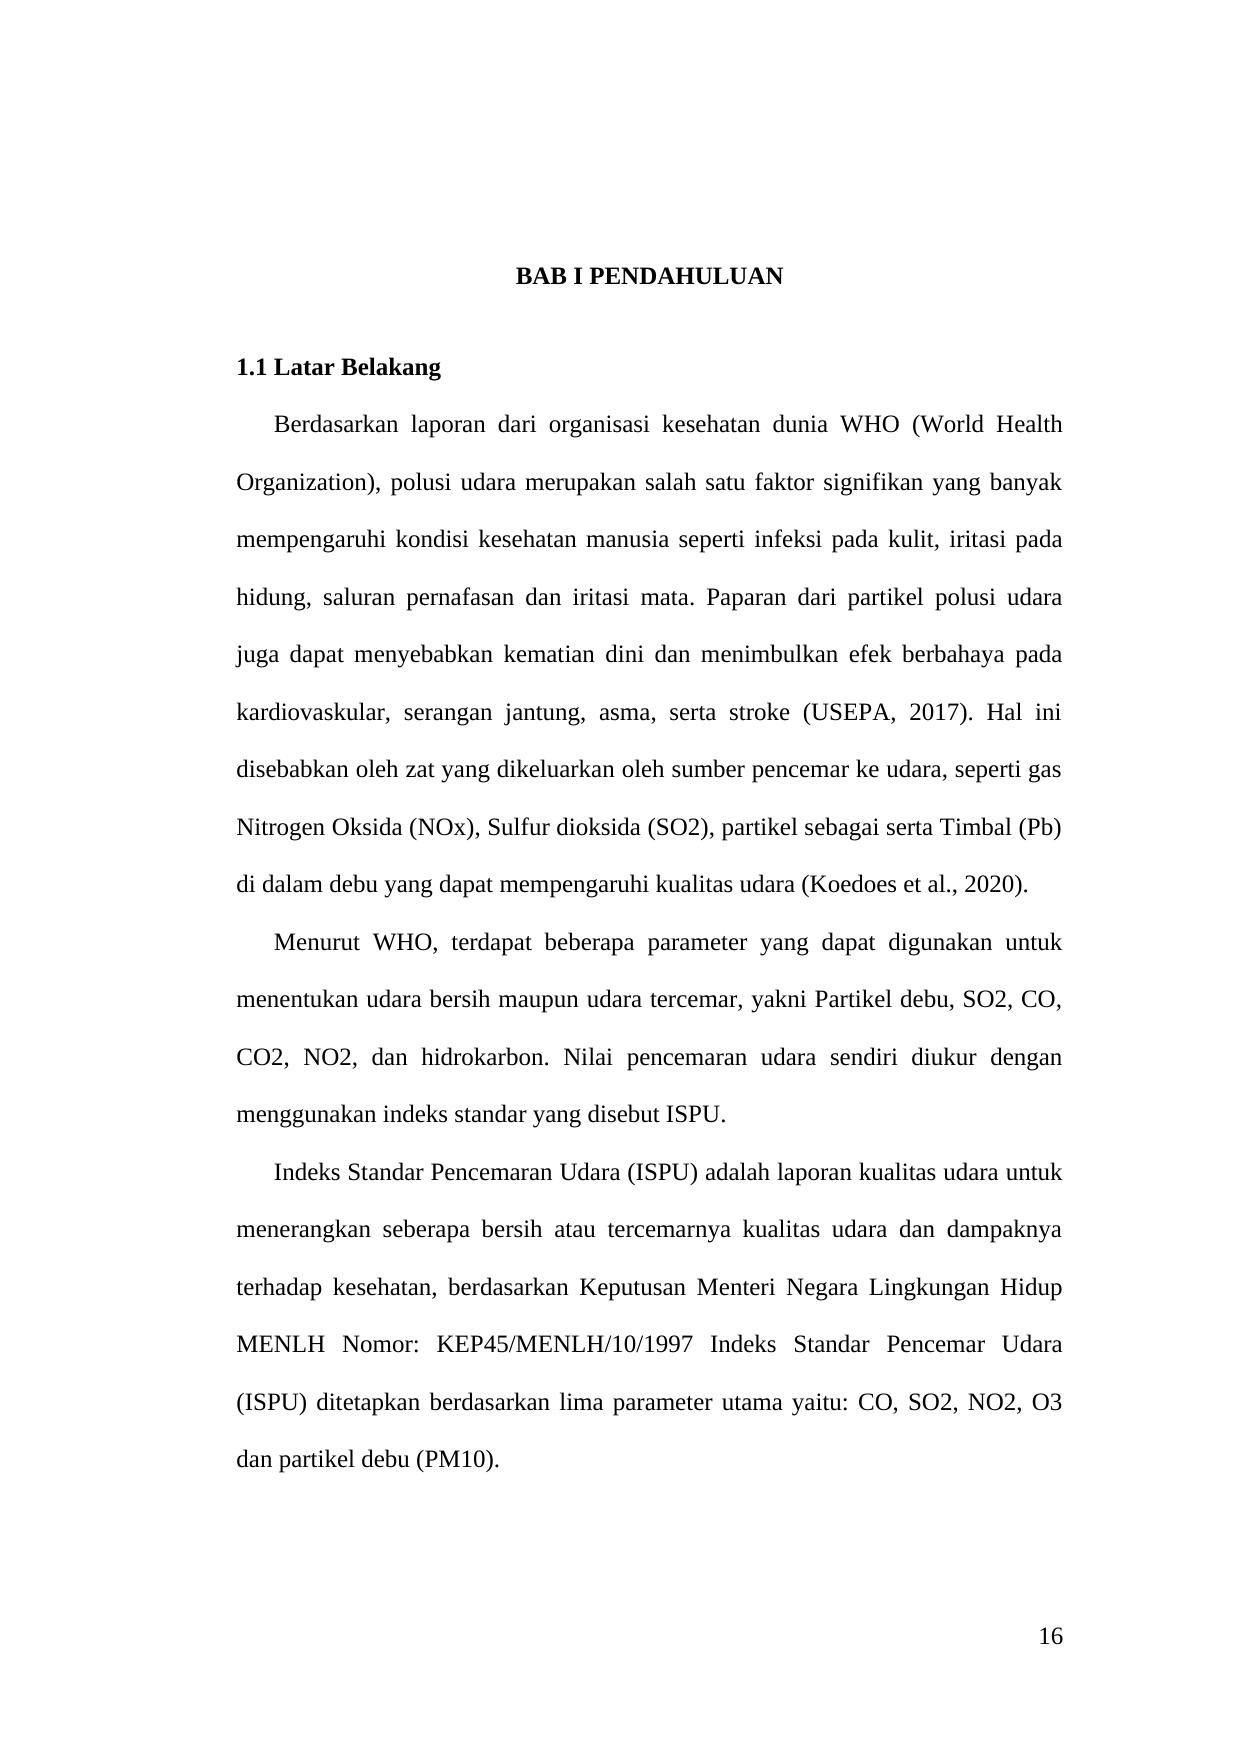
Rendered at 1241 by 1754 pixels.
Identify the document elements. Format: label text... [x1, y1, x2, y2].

subtitle BAB I PENDAHULUAN [236, 261, 1063, 290]
text Berdasarkan laporan dari organisasi kesehatan dunia WHO (World Health Organization), polusi udara merupakan salah satu faktor signifikan yang banyak mempengaruhi kondisi kesehatan manusia seperti infeksi pada kulit, iritasi pada hidung, saluran pernafasan dan iritasi mata. Paparan dari partikel polusi udara juga dapat menyebabkan kematian dini dan menimbulkan efek berbahaya pada kardiovaskular, serangan jantung, asma, serta stroke (USEPA, 2017). Hal ini disebabkan oleh zat yang dikeluarkan oleh sumber pencemar ke udara, seperti gas Nitrogen Oksida (NOx), Sulfur dioksida (SO2), partikel sebagai serta Timbal (Pb) di dalam debu yang dapat mempengaruhi kualitas udara (Koedoes et al., 2020). [236, 409, 1063, 898]
text Indeks Standar Pencemaran Udara (ISPU) adalah laporan kualitas udara untuk menerangkan seberapa bersih atau tercemarnya kualitas udara dan dampaknya terhadap kesehatan, berdasarkan Keputusan Menteri Negara Lingkungan Hidup MENLH Nomor: KEP45/MENLH/10/1997 Indeks Standar Pencemar Udara (ISPU) ditetapkan berdasarkan lima parameter utama yaitu: CO, SO2, NO2, O3 dan partikel debu (PM10). [236, 1157, 1063, 1473]
text Menurut WHO, terdapat beberapa parameter yang dapat digunakan untuk menentukan udara bersih maupun udara tercemar, yakni Partikel debu, SO2, CO, CO2, NO2, dan hidrokarbon. Nilai pencemaran udara sendiri diukur dengan menggunakan indeks standar yang disebut ISPU. [236, 927, 1063, 1128]
subtitle 1.1 Latar Belakang [236, 352, 1063, 380]
